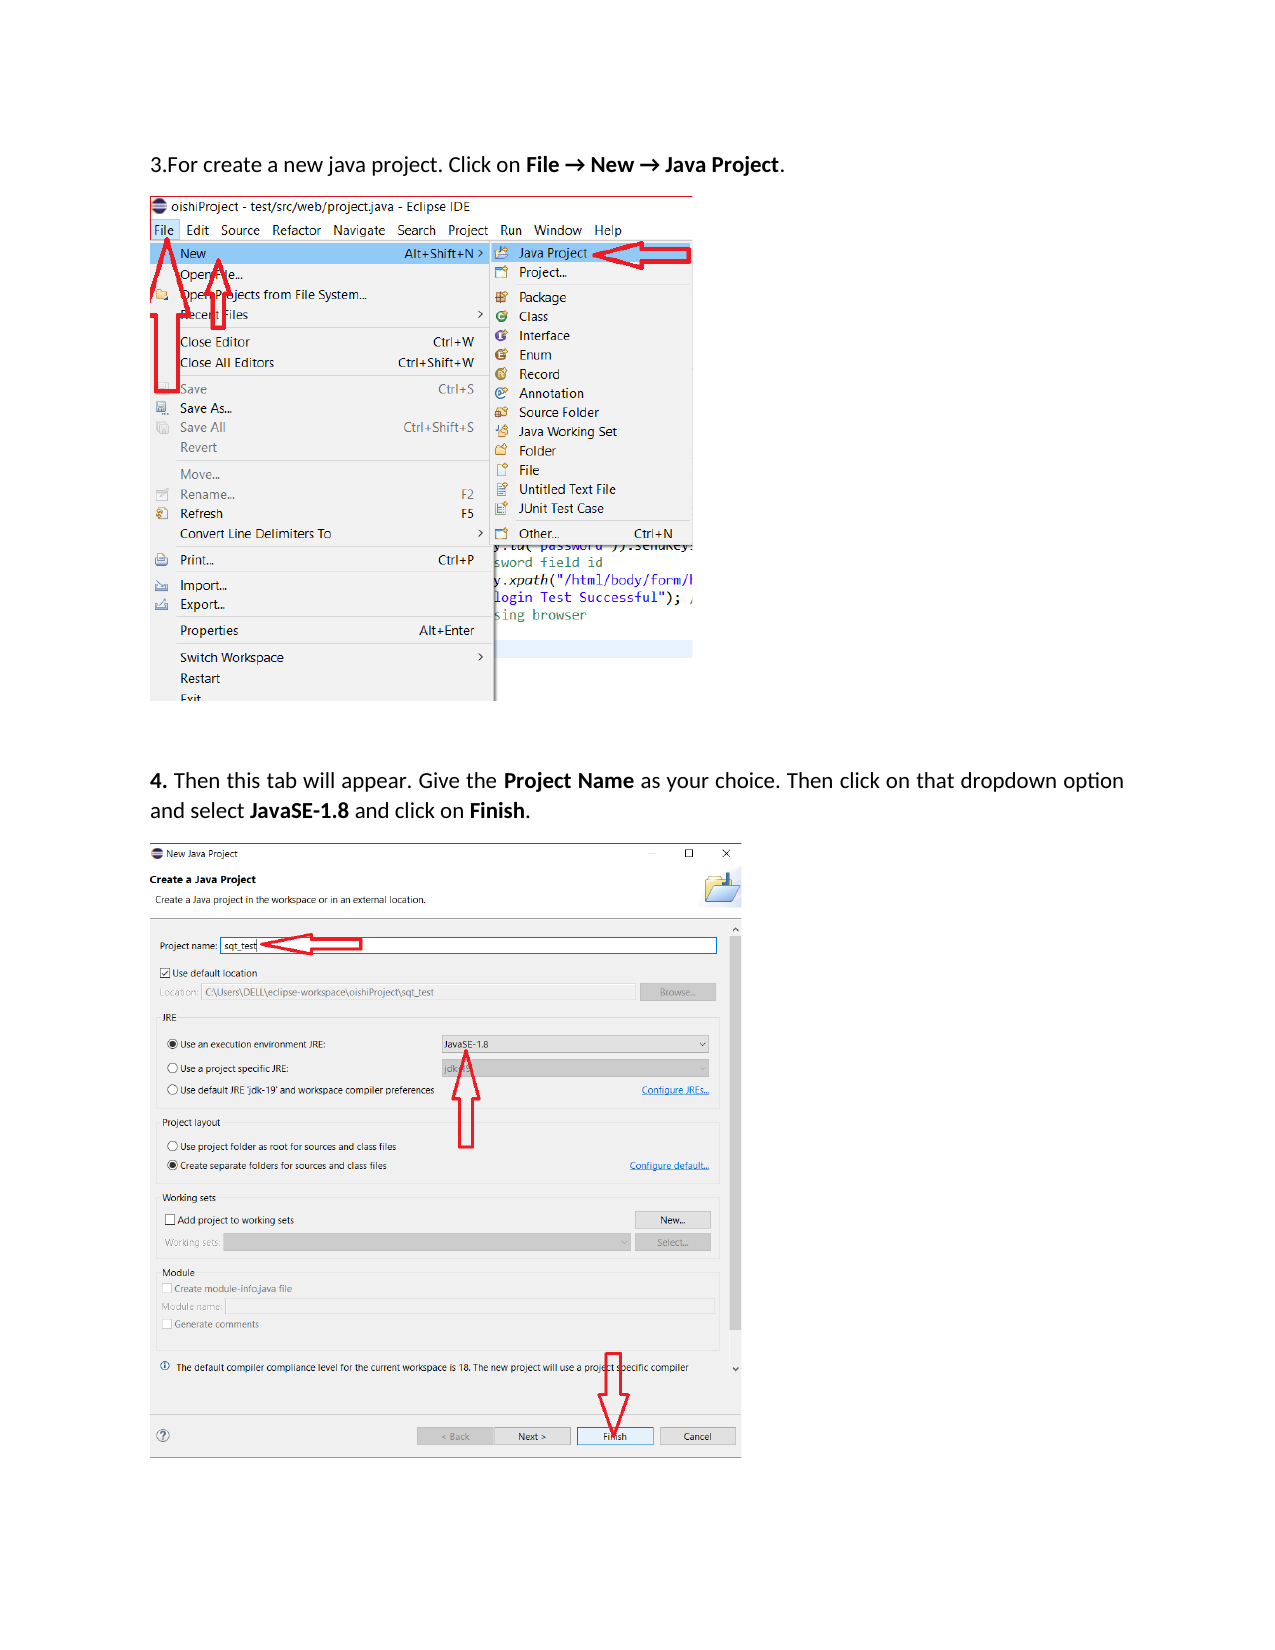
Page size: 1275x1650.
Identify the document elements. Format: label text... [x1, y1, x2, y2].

picture [150, 196, 693, 701]
text 4. Then this tab will appear. Give the Project Name as your choice. Then click on that dropdown option and select JavaSE-1.8 and click on Finish. [150, 766, 1125, 824]
text 3.For create a new java project. Click on File → New → Java Project. [150, 150, 1125, 178]
picture [150, 843, 742, 1458]
